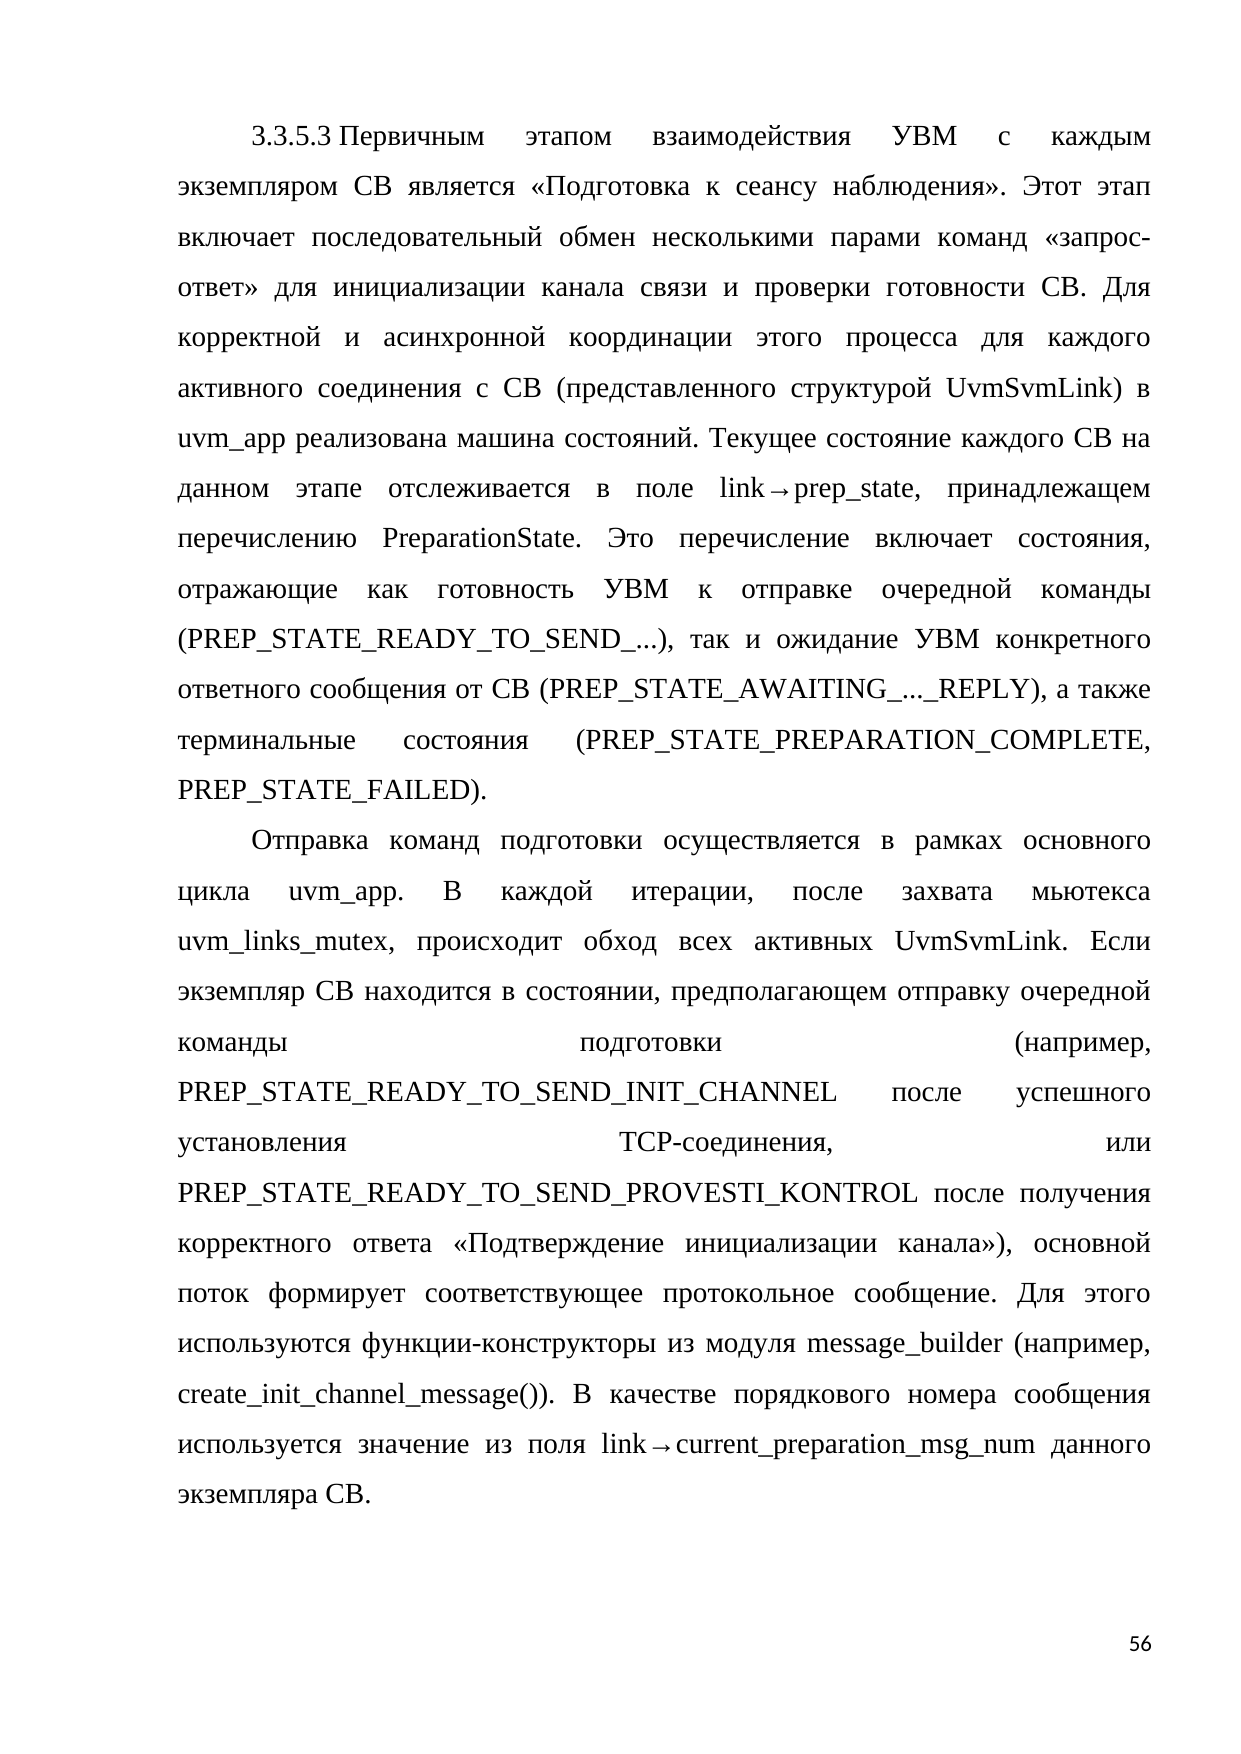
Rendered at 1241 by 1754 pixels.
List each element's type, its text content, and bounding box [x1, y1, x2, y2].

text Первичным этапом взаимодействия УВМ с каждым экземпляром СВ является «Подготовка к сеансу наблюдения». Этот этап включает последовательный обмен несколькими парами команд «запрос-ответ» для инициализации канала связи и проверки готовности СВ. Для корректной и асинхронной координации этого процесса для каждого активного соединения с СВ (представленного структурой UvmSvmLink) в uvm_app реализована машина состояний. Текущее состояние каждого СВ на данном этапе отслеживается в поле link→prep_state, принадлежащем перечислению PreparationState. Это перечисление включает состояния, отражающие как готовность УВМ к отправке очередной команды (PREP_STATE_READY_TO_SEND_...), так и ожидание УВМ конкретного ответного сообщения от СВ (PREP_STATE_AWAITING_..._REPLY), а также терминальные состояния (PREP_STATE_PREPARATION_COMPLETE, PREP_STATE_FAILED). [177, 118, 1152, 806]
text Отправка команд подготовки осуществляется в рамках основного цикла uvm_app. В каждой итерации, после захвата мьютекса uvm_links_mutex, происходит обход всех активных UvmSvmLink. Если экземпляр СВ находится в состоянии, предполагающем отправку очередной команды подготовки (например, PREP_STATE_READY_TO_SEND_INIT_CHANNEL после успешного установления TCP-соединения, или PREP_STATE_READY_TO_SEND_PROVESTI_KONTROL после получения корректного ответа «Подтверждение инициализации канала»), основной поток формирует соответствующее протокольное сообщение. Для этого используются функции-конструкторы из модуля message_builder (например, create_init_channel_message()). В качестве порядкового номера сообщения используется значение из поля link→current_preparation_msg_num данного экземпляра СВ. [177, 822, 1152, 1510]
